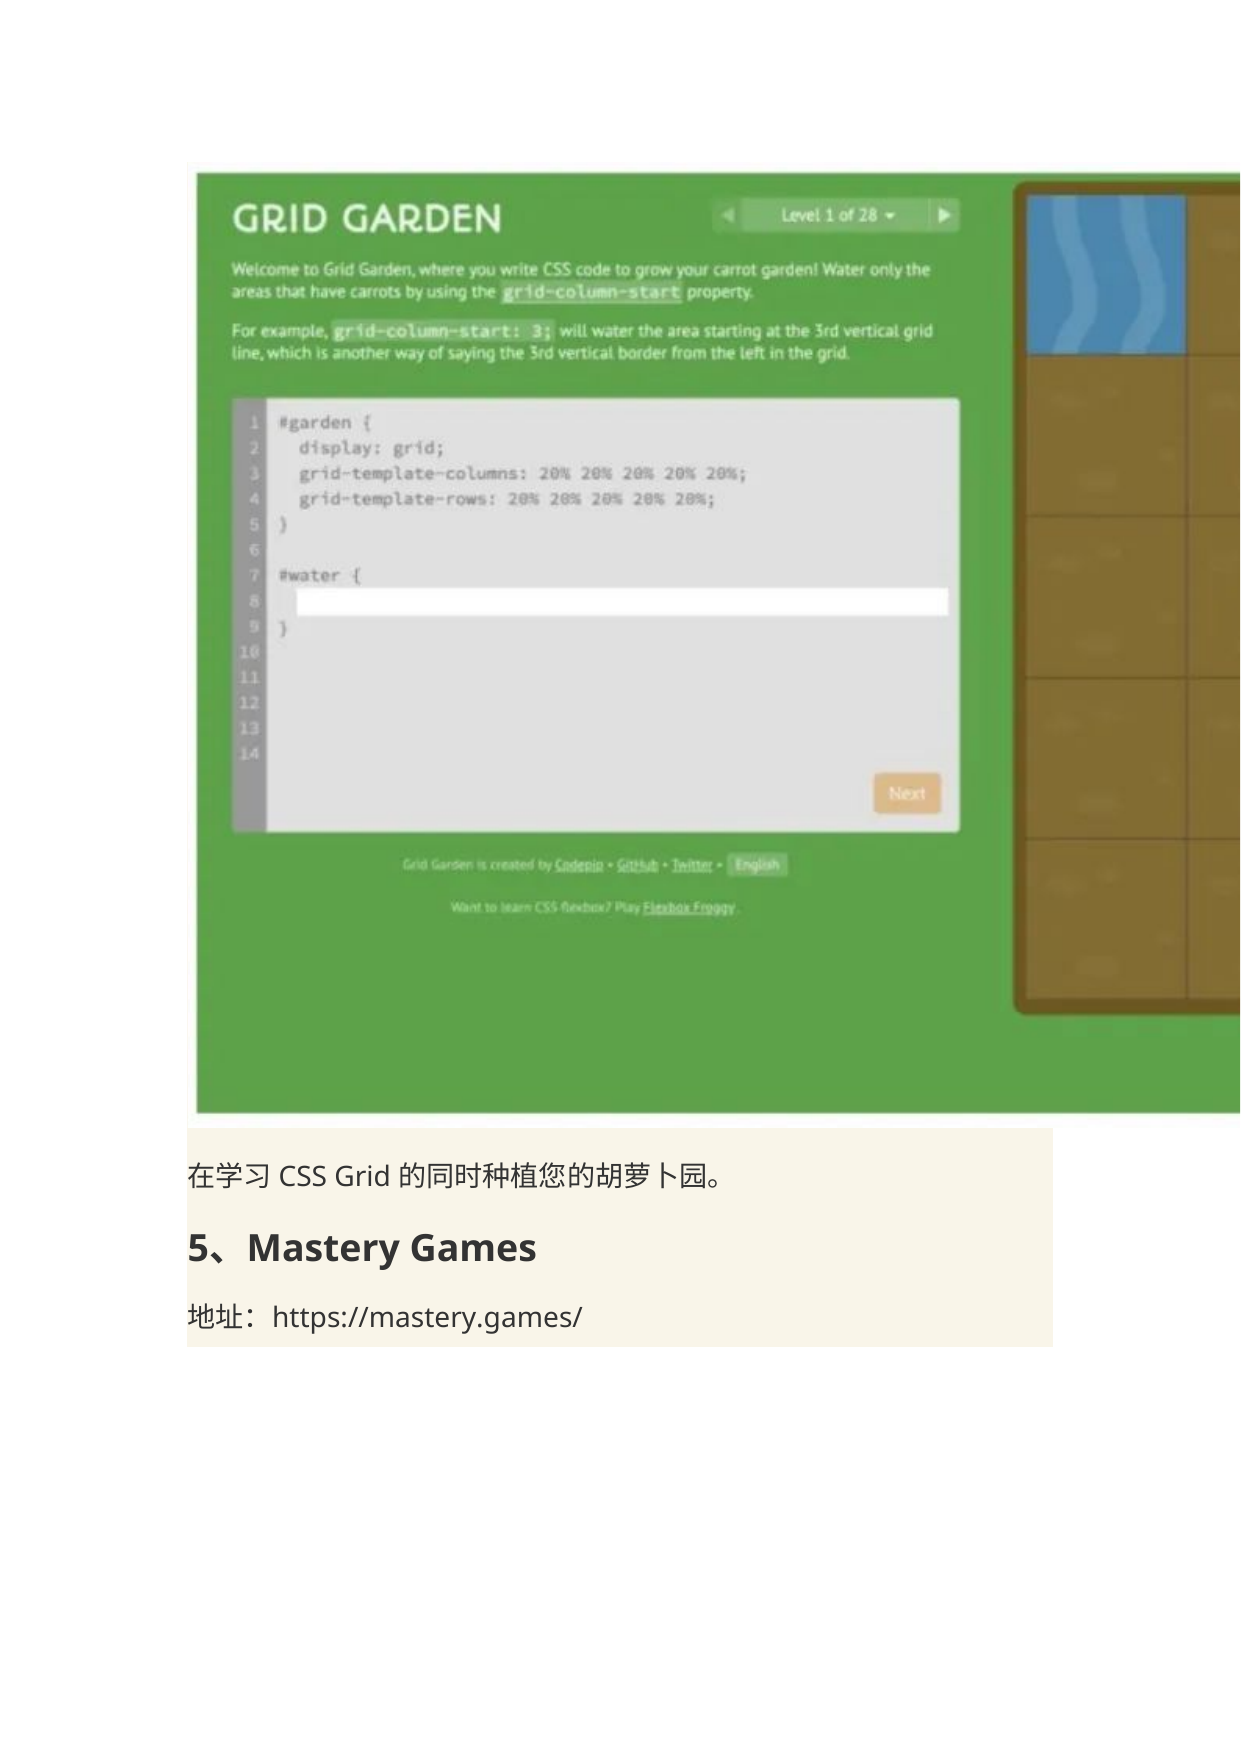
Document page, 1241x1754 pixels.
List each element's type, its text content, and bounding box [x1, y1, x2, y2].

text 地址：https://mastery.games/ [187, 1282, 1053, 1347]
text 在学习 CSS Grid 的同时种植您的胡萝卜园。 [187, 1142, 1053, 1207]
picture [187, 162, 1241, 1128]
text 5、Mastery Games [187, 1212, 1053, 1277]
